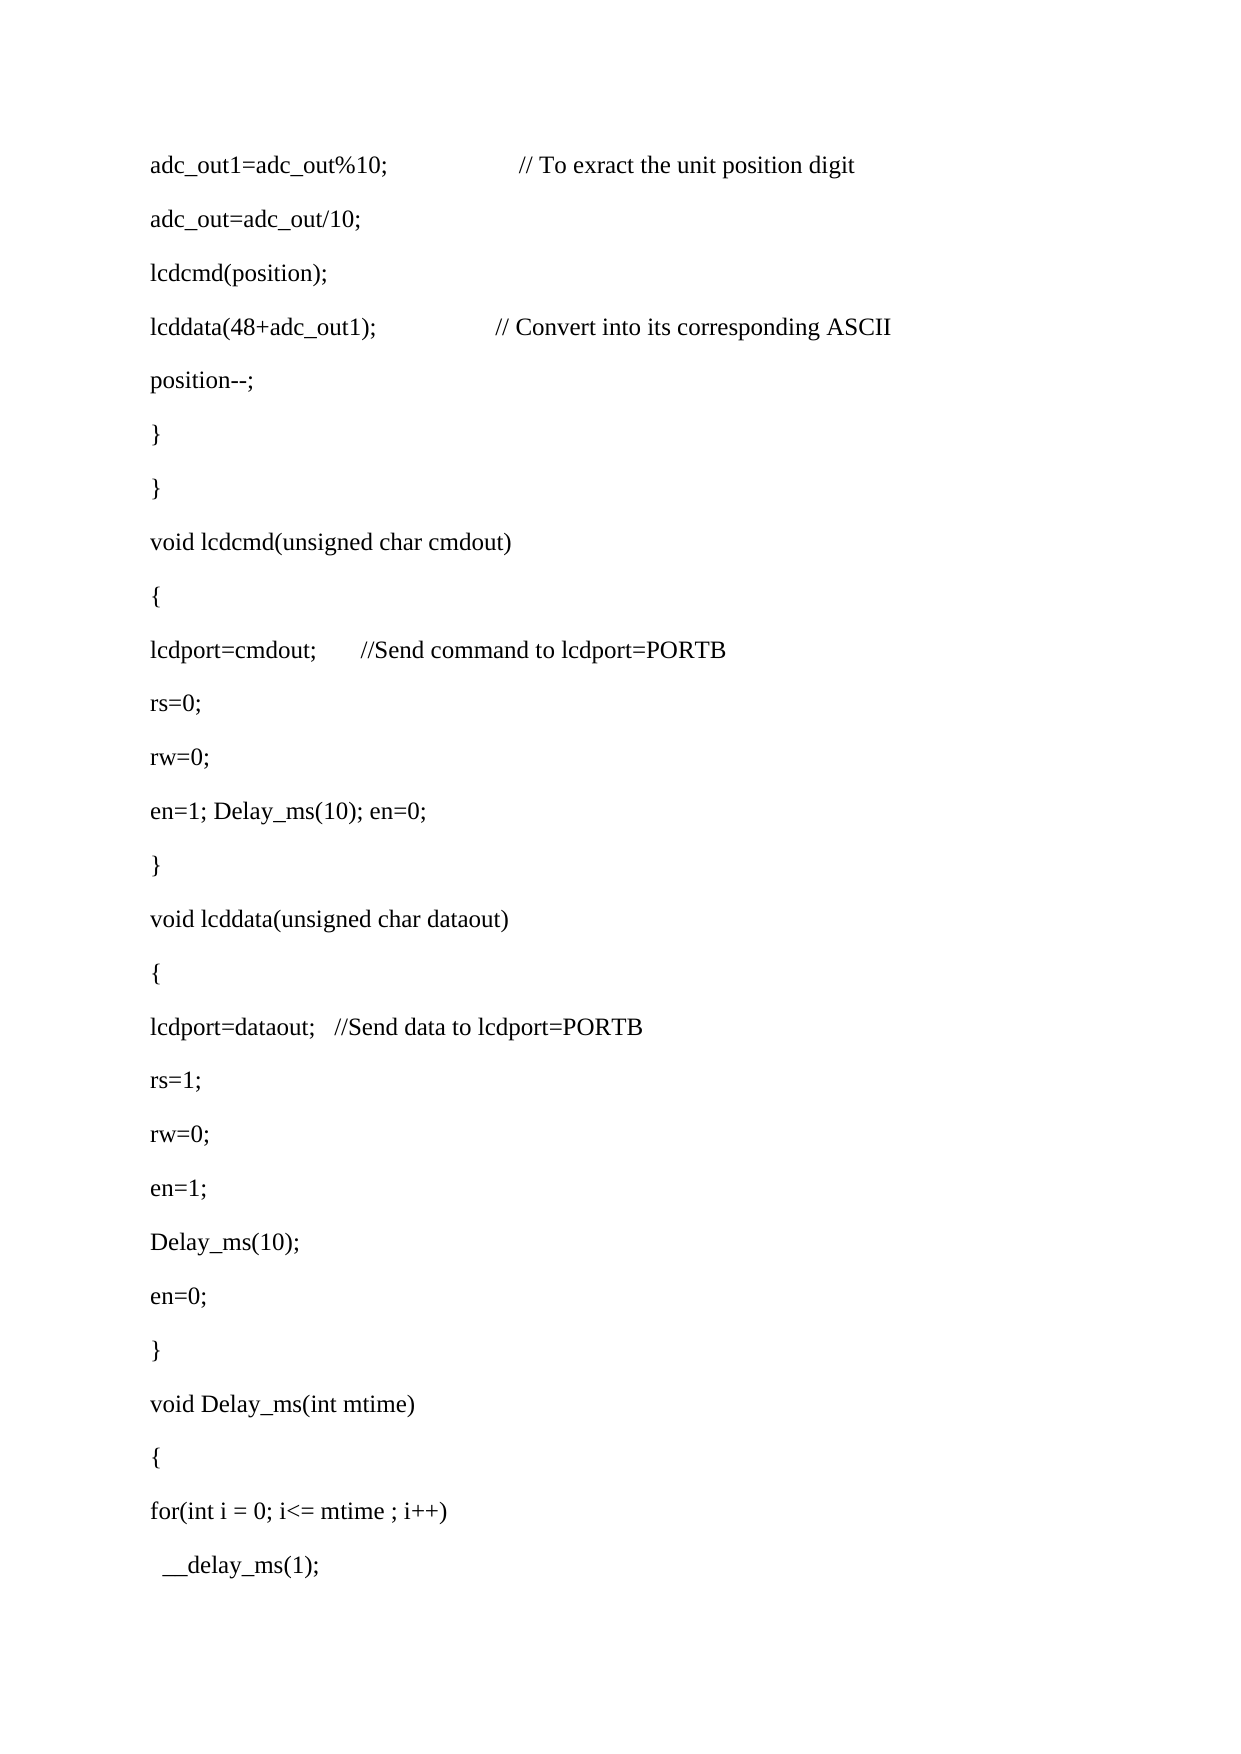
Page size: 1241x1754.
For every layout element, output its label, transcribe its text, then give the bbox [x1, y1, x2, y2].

text { [150, 1442, 1090, 1471]
text { [150, 581, 1090, 609]
text void Delay_ms(int mtime) [150, 1389, 1090, 1417]
text en=1; [150, 1173, 1090, 1202]
text void lcdcmd(unsigned char cmdout) [150, 527, 1090, 556]
text Delay_ms(10); [150, 1227, 1090, 1256]
text __delay_ms(1); [150, 1550, 1090, 1579]
text rw=0; [150, 1119, 1090, 1148]
text void lcddata(unsigned char dataout) [150, 904, 1090, 933]
text for(int i = 0; i<= mtime ; i++) [150, 1496, 1090, 1525]
text lcddata(48+adc_out1); // Convert into its corresponding ASCII [150, 312, 1090, 340]
text adc_out1=adc_out%10; // To exract the unit position digit [150, 150, 1090, 179]
text rw=0; [150, 742, 1090, 771]
text } [150, 419, 1090, 448]
text en=0; [150, 1281, 1090, 1310]
text adc_out=adc_out/10; [150, 204, 1090, 233]
text } [150, 1335, 1090, 1363]
text en=1; Delay_ms(10); en=0; [150, 796, 1090, 825]
text } [150, 850, 1090, 879]
text lcdport=dataout; //Send data to lcdport=PORTB [150, 1012, 1090, 1040]
text position--; [150, 365, 1090, 394]
text rs=1; [150, 1066, 1090, 1094]
text rs=0; [150, 688, 1090, 717]
text lcdcmd(position); [150, 258, 1090, 286]
text } [150, 473, 1090, 502]
text { [150, 958, 1090, 987]
text lcdport=cmdout; //Send command to lcdport=PORTB [150, 635, 1090, 663]
